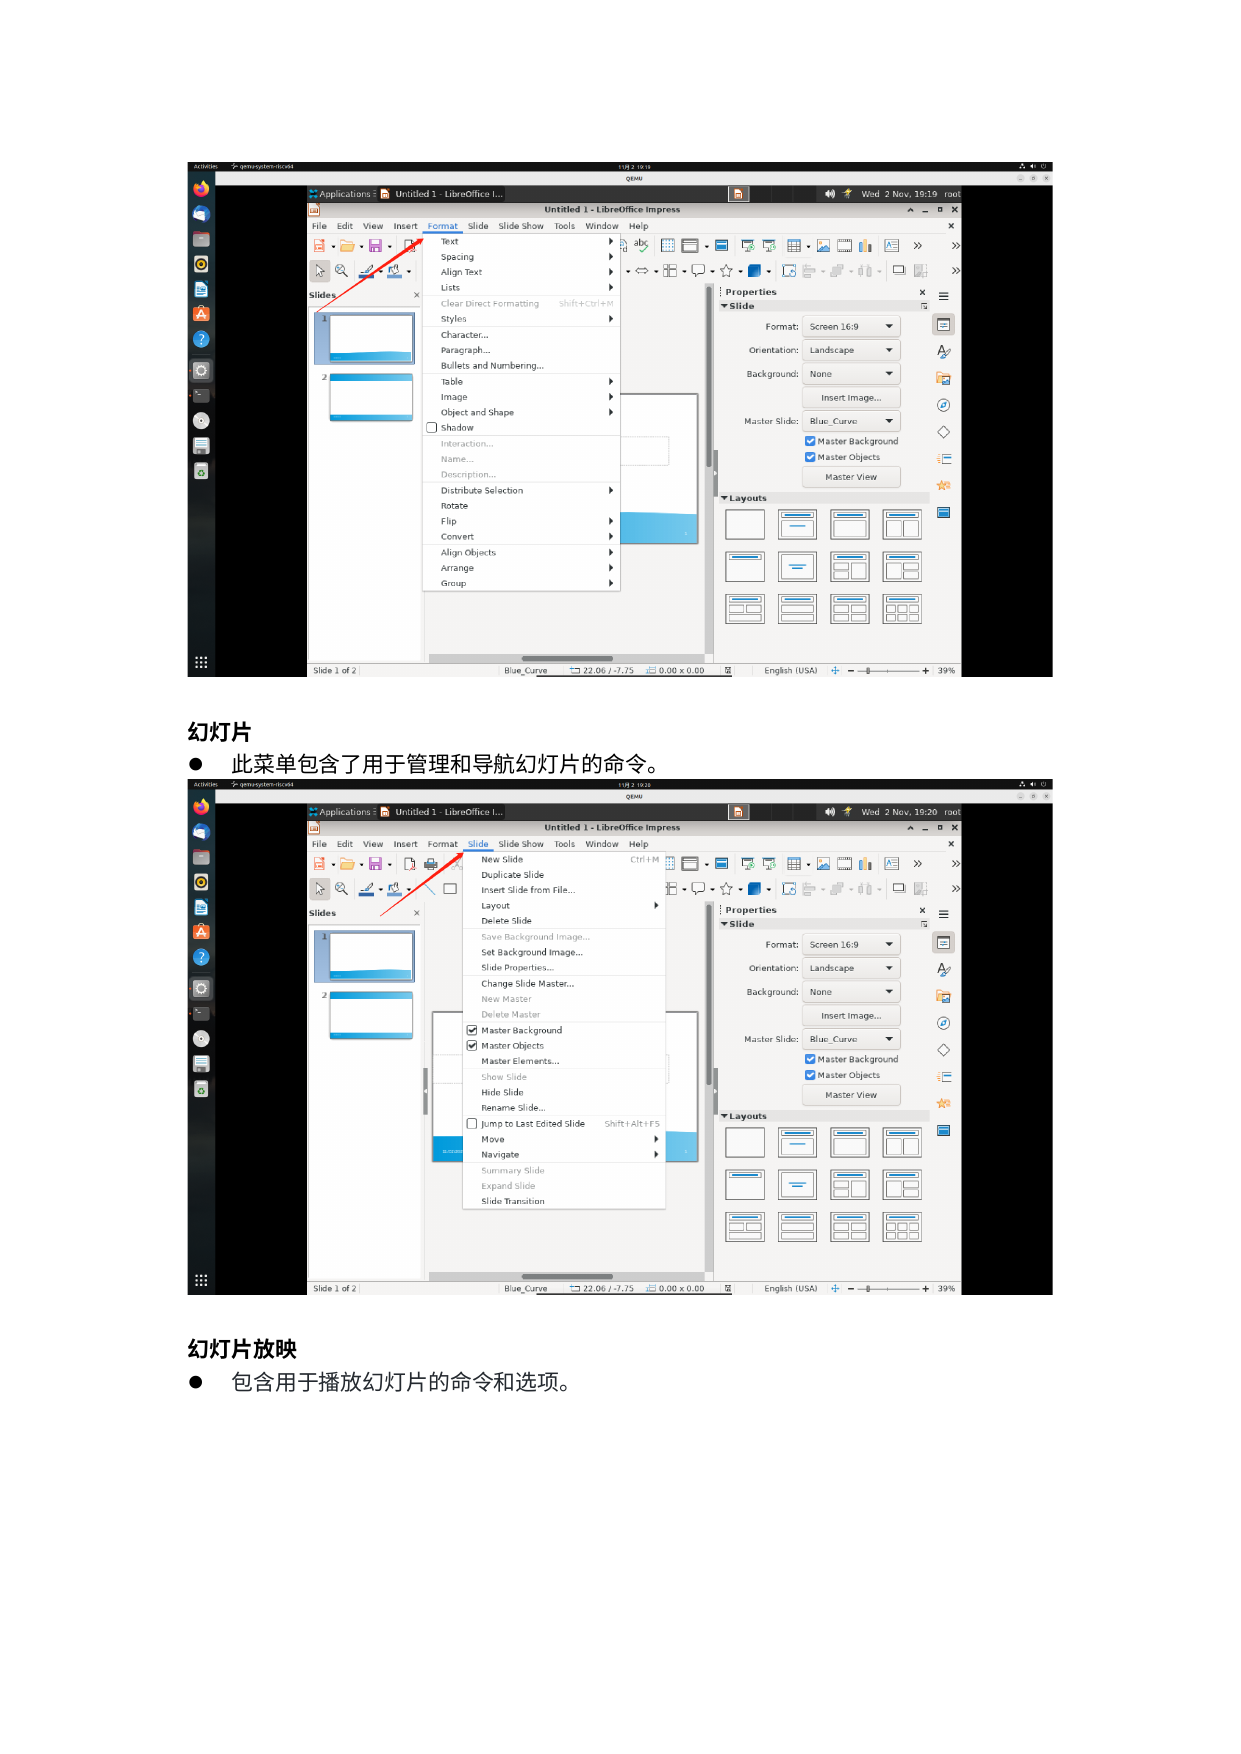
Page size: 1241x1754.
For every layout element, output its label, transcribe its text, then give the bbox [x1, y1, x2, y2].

picture [187, 779, 1053, 1295]
list 包含用于播放幻灯片的命令和选项。 [187, 1364, 1053, 1397]
text 幻灯片 [187, 714, 1053, 747]
picture [187, 162, 1053, 677]
text 幻灯片放映 [187, 1332, 1053, 1364]
list 此菜单包含了用于管理和导航幻灯片的命令。 [187, 747, 1053, 779]
